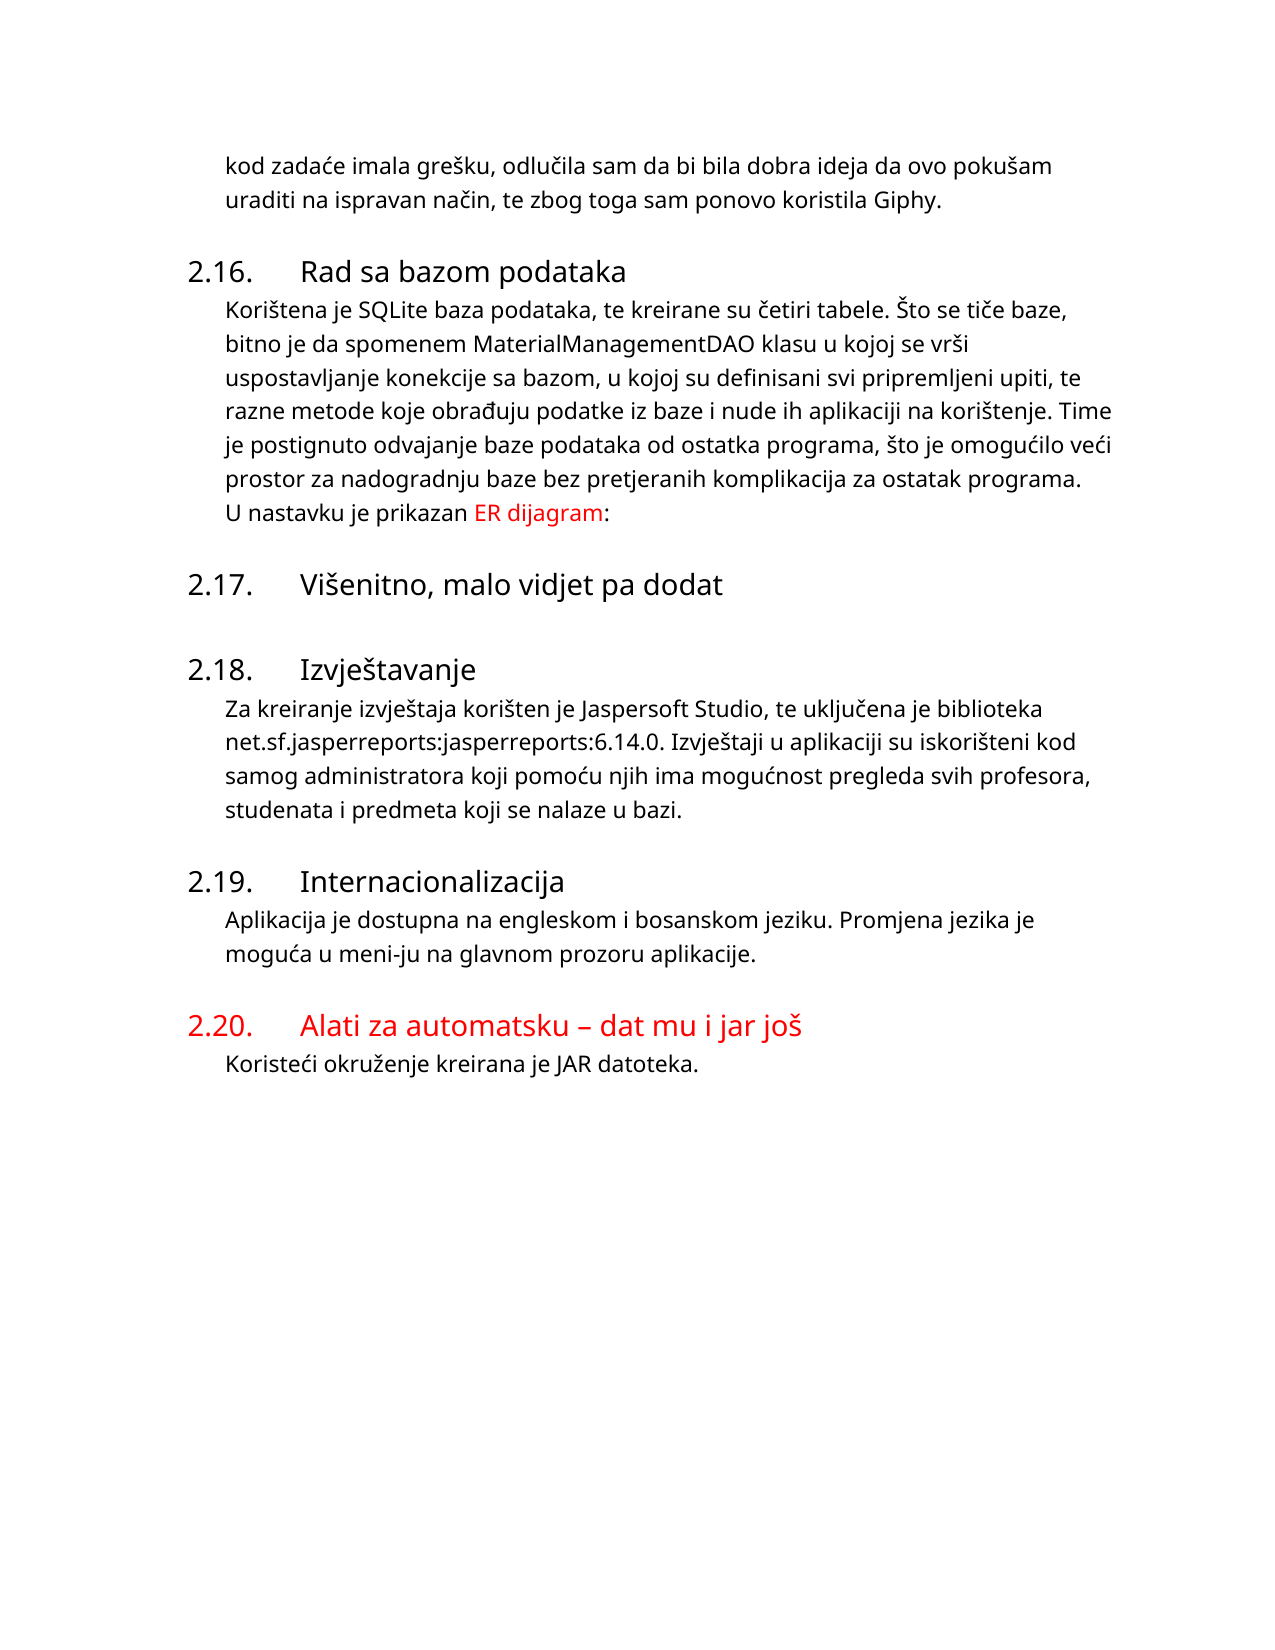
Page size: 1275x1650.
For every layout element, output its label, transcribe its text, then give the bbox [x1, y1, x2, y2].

list Alati za automatsku – dat mu i jar još [187, 1005, 1125, 1045]
list Za kreiranje izvještaja korišten je Jaspersoft Studio, te uključena je biblioteka net.sf.jasperreports:jasperreports:6.14.0. Izvještaji u aplikaciji su iskorišteni kod samog administratora koji pomoću njih ima mogućnost pregleda svih profesora, studenata i predmeta koji se nalaze u bazi. [225, 692, 1125, 825]
list Rad sa bazom podataka [187, 251, 1125, 291]
list Korištena je SQLite baza podataka, te kreirane su četiri tabele. Što se tiče baze, bitno je da spomenem MaterialManagementDAO klasu u kojoj se vrši uspostavljanje konekcije sa bazom, u kojoj su definisani svi pripremljeni upiti, te razne metode koje obrađuju podatke iz baze i nude ih aplikaciji na korištenje. Time je postignuto odvajanje baze podataka od ostatka programa, što je omogućilo veći prostor za nadogradnju baze bez pretjeranih komplikacija za ostatak programa. [225, 294, 1125, 494]
list Izvještavanje [187, 650, 1125, 689]
list Koristeći okruženje kreirana je JAR datoteka. [225, 1048, 1125, 1079]
list Internacionalizacija [187, 861, 1125, 901]
list U nastavku je prikazan ER dijagram: [225, 497, 1125, 528]
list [225, 150, 1125, 215]
list Višenitno, malo vidjet pa dodat [187, 564, 1125, 604]
list Aplikacija je dostupna na engleskom i bosanskom jeziku. Promjena jezika je moguća u meni-ju na glavnom prozoru aplikacije. [225, 904, 1125, 969]
